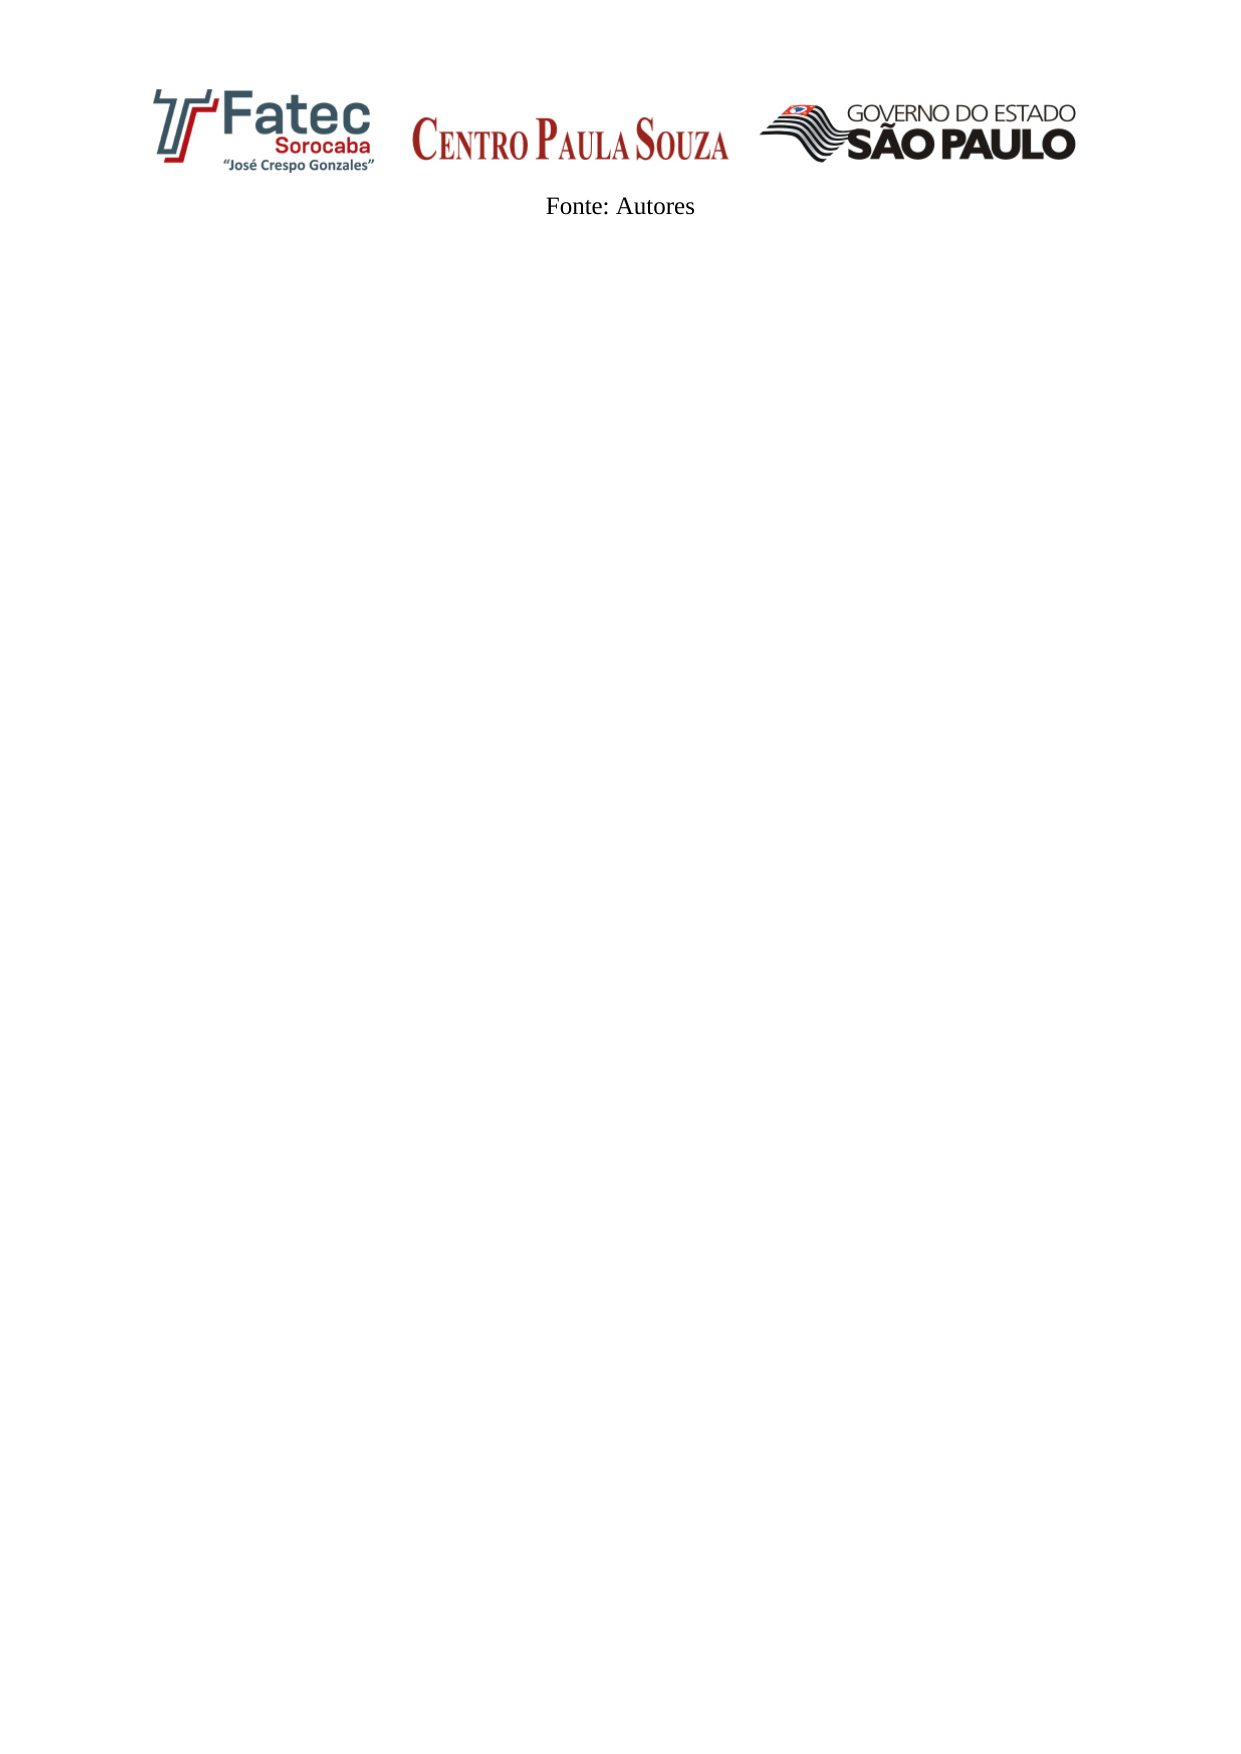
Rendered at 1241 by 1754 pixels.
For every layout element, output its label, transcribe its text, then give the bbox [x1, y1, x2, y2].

text Fonte: Autores [135, 191, 1105, 220]
picture [135, 73, 1079, 191]
